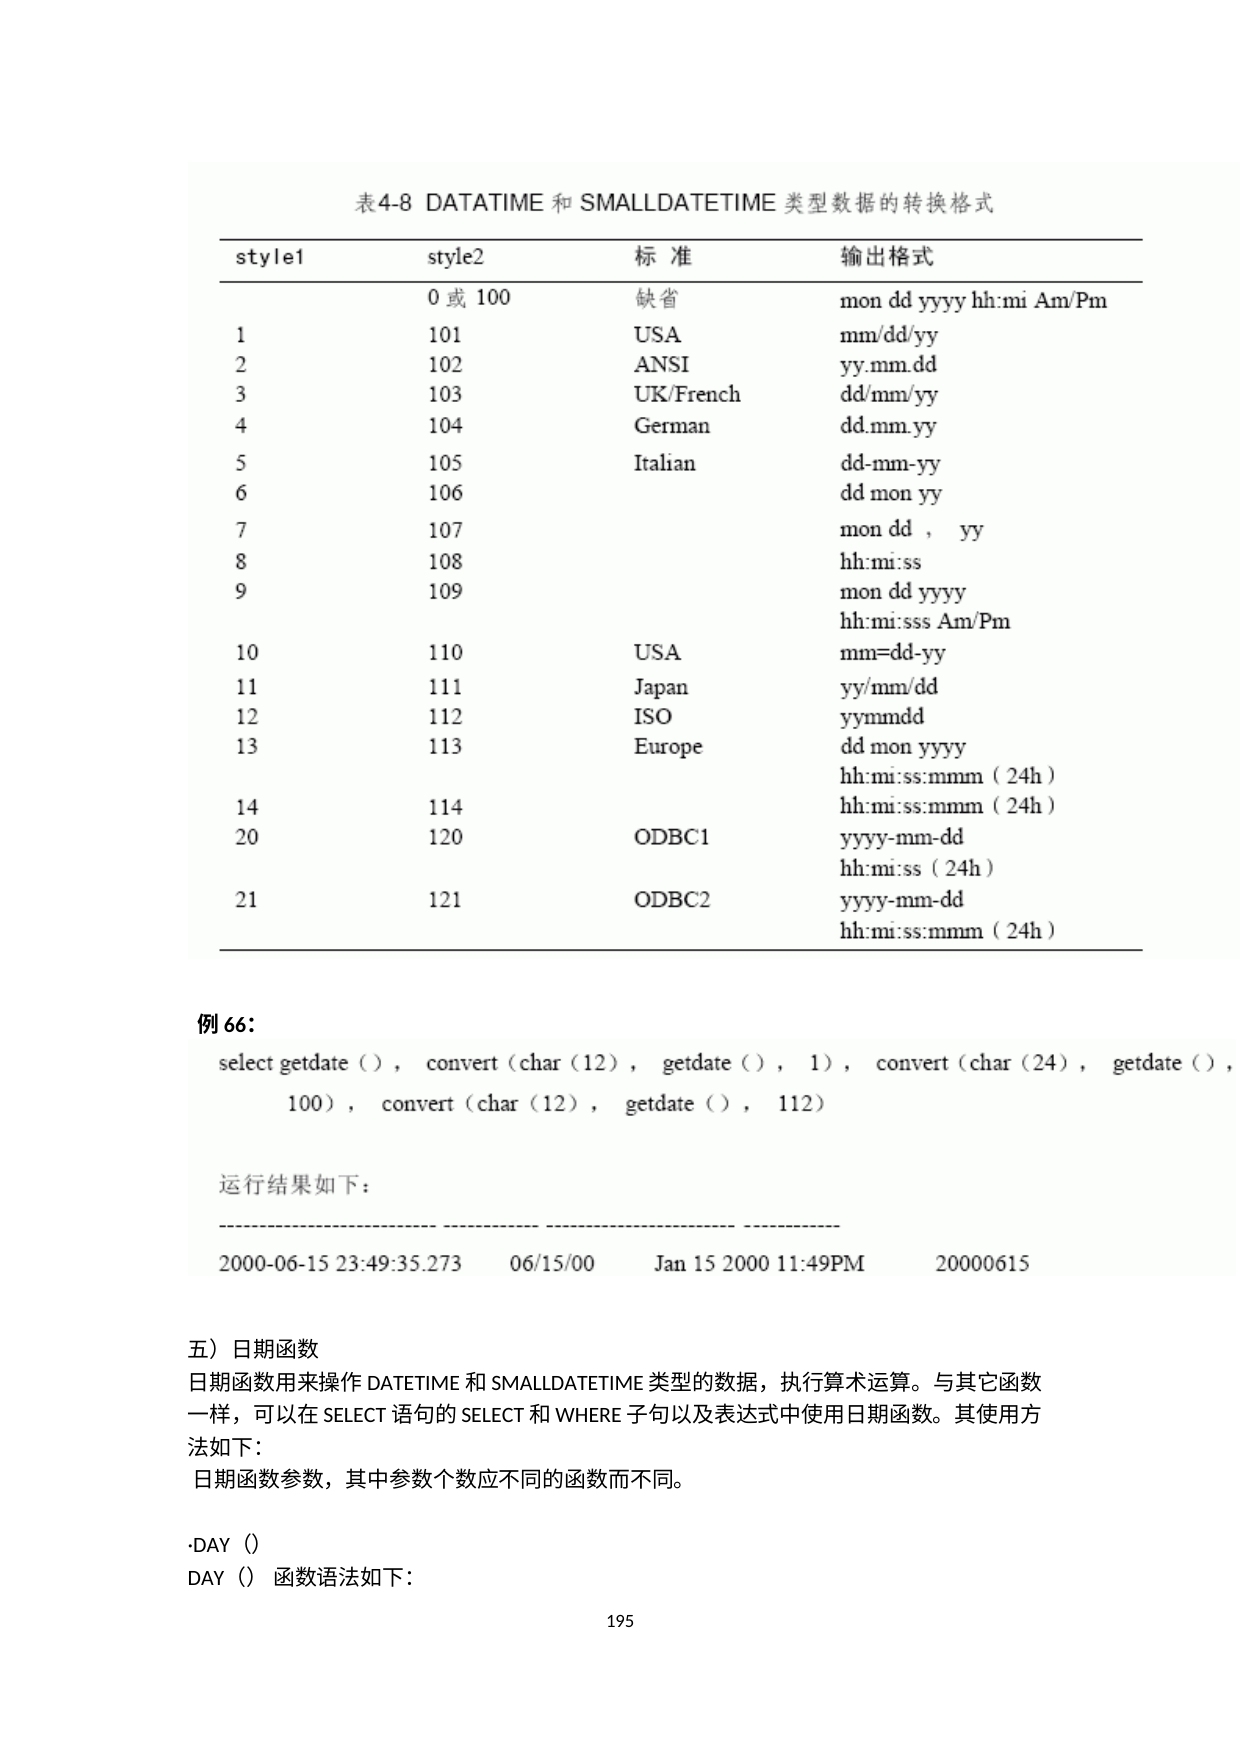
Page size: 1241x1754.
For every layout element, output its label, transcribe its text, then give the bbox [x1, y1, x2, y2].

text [187, 1276, 1053, 1592]
picture [187, 1039, 1237, 1276]
picture [187, 162, 1241, 959]
